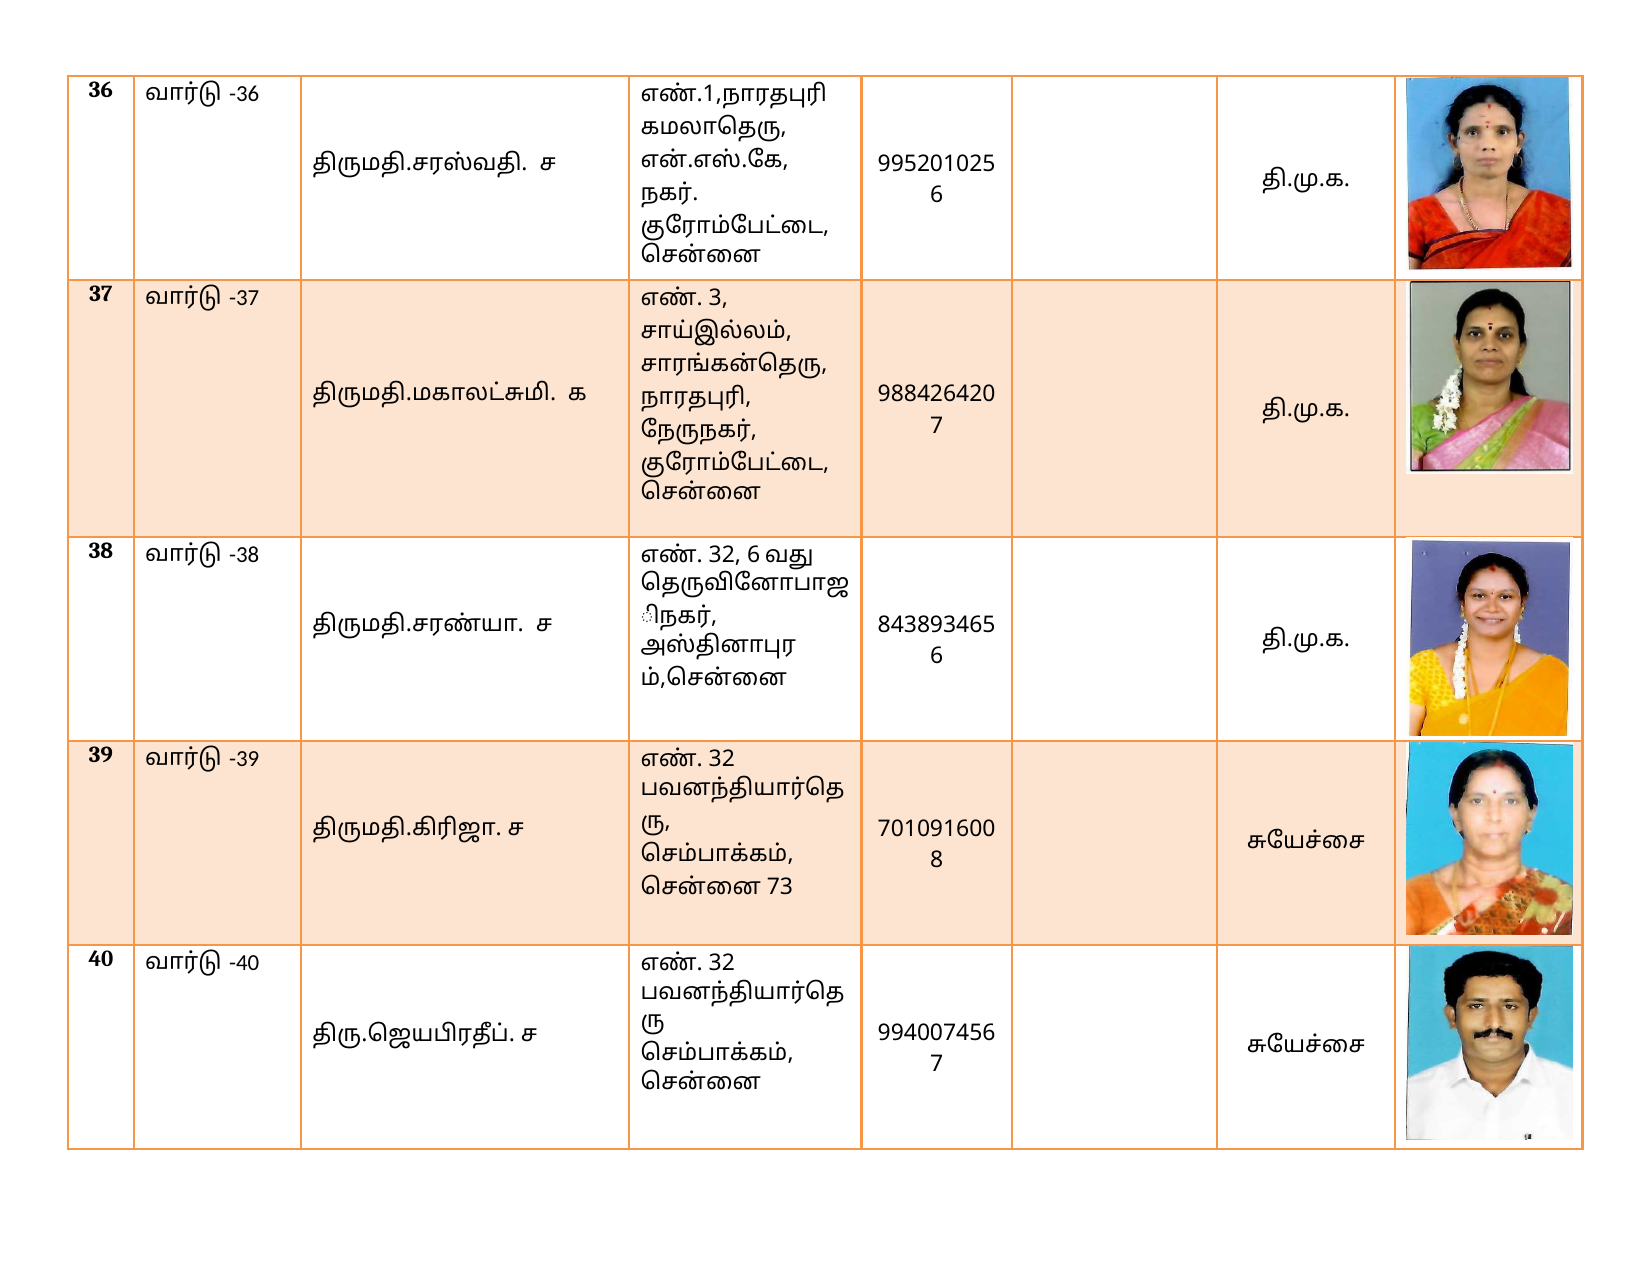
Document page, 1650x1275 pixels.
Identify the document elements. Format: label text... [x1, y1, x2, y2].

table_cell [1396, 77, 1581, 279]
table_cell திருமதி.சரஸ்வதி. ச [302, 77, 628, 279]
table_cell சுயேச்சை [1218, 946, 1394, 1148]
table_cell தி.மு.க. [1218, 281, 1394, 536]
table_cell [1013, 742, 1216, 944]
table_cell வார்டு -37 [135, 281, 300, 536]
table_cell திரு.ஜெயபிரதீப். ச [302, 946, 628, 1148]
table_cell 9952010256 [863, 77, 1011, 279]
table_cell 9940074567 [863, 946, 1011, 1148]
table_cell [1396, 946, 1581, 1148]
picture [1406, 537, 1573, 736]
table_cell 8438934656 [863, 538, 1011, 740]
table_cell எண். 32 பவனந்தியார்தெரு, செம்பாக்கம், சென்னை 73 [630, 742, 860, 944]
table_cell வார்டு -38 [135, 538, 300, 740]
table_cell தி.மு.க. [1218, 77, 1394, 279]
table_cell 7010916008 [863, 742, 1011, 944]
table_cell வார்டு -39 [135, 742, 300, 944]
picture [1406, 946, 1573, 1140]
table_cell 9884264207 [863, 281, 1011, 536]
picture [1406, 77, 1573, 271]
table_cell சுயேச்சை [1218, 742, 1394, 944]
table_cell எண். 3, சாய்இல்லம், சாரங்கன்தெரு, நாரதபுரி, நேருநகர், குரோம்பேட்டை, சென்னை [630, 281, 860, 536]
table_cell எண். 32 பவனந்தியார்தெரு செம்பாக்கம், சென்னை [630, 946, 860, 1148]
table_cell எண். 32, 6வது தெருவினோபாஜிநகர், அஸ்தினாபுரம்,சென்னை [630, 538, 860, 740]
table_cell 37 [69, 281, 133, 536]
table_cell எண்.1,நாரதபுரி கமலாதெரு, என்.எஸ்.கே, நகர். குரோம்பேட்டை, சென்னை [630, 77, 860, 279]
table_cell 40 [69, 946, 133, 1148]
table_cell 39 [69, 742, 133, 944]
table_cell தி.மு.க. [1218, 538, 1394, 740]
table_cell [1396, 742, 1581, 944]
table_cell [1013, 538, 1216, 740]
table_cell [1396, 538, 1581, 740]
table_cell வார்டு -40 [135, 946, 300, 1148]
table_cell [1396, 281, 1581, 536]
table_cell திருமதி.சரண்யா. ச [302, 538, 628, 740]
table_cell [1013, 281, 1216, 536]
table_cell 36 [69, 77, 133, 279]
table_cell [1013, 77, 1216, 279]
table_cell 38 [69, 538, 133, 740]
table_cell திருமதி.மகாலட்சுமி. க [302, 281, 628, 536]
picture [1406, 742, 1573, 935]
table_cell [1013, 946, 1216, 1148]
table_cell வார்டு -36 [135, 77, 300, 279]
table_cell திருமதி.கிரிஜா. ச [302, 742, 628, 944]
picture [1406, 281, 1573, 474]
